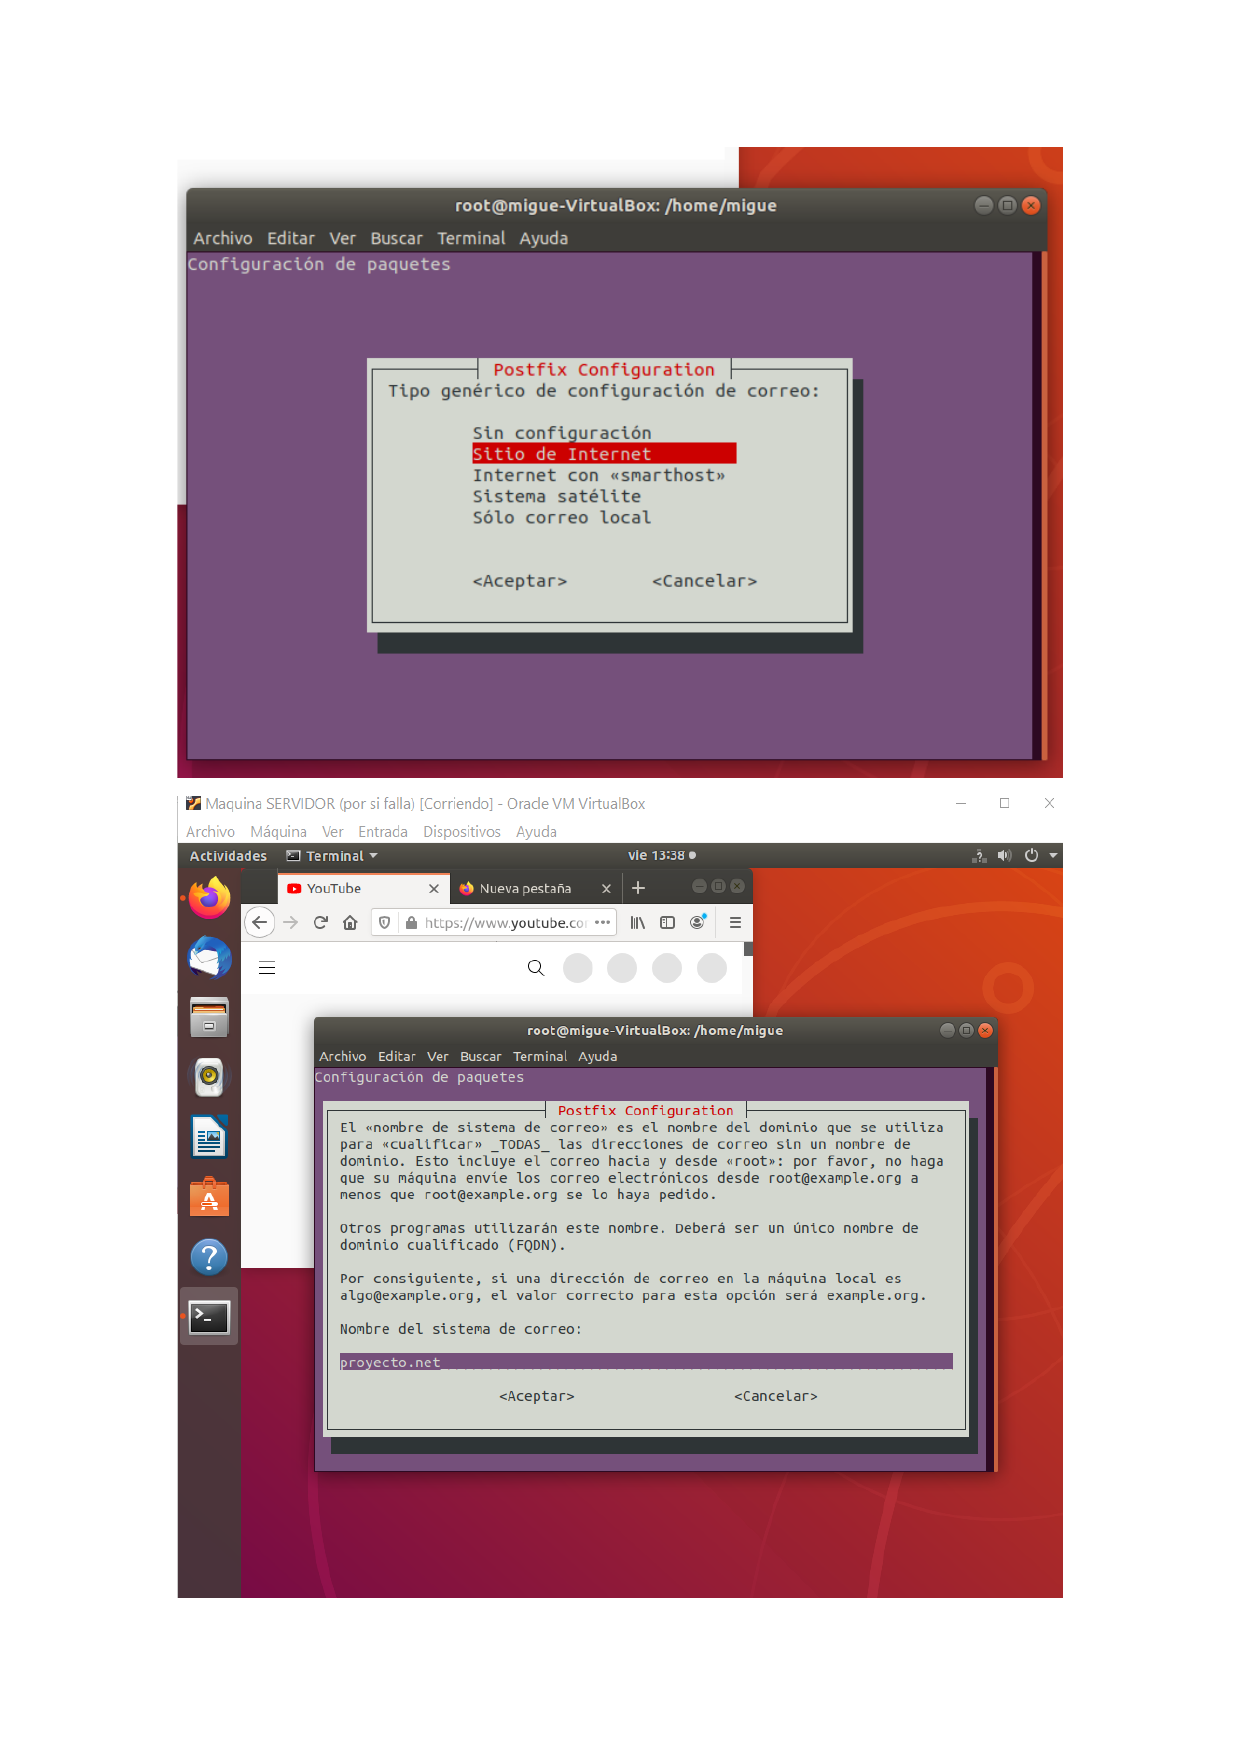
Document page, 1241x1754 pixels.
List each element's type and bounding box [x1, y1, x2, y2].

picture [177, 147, 1063, 778]
picture [177, 796, 1063, 1598]
